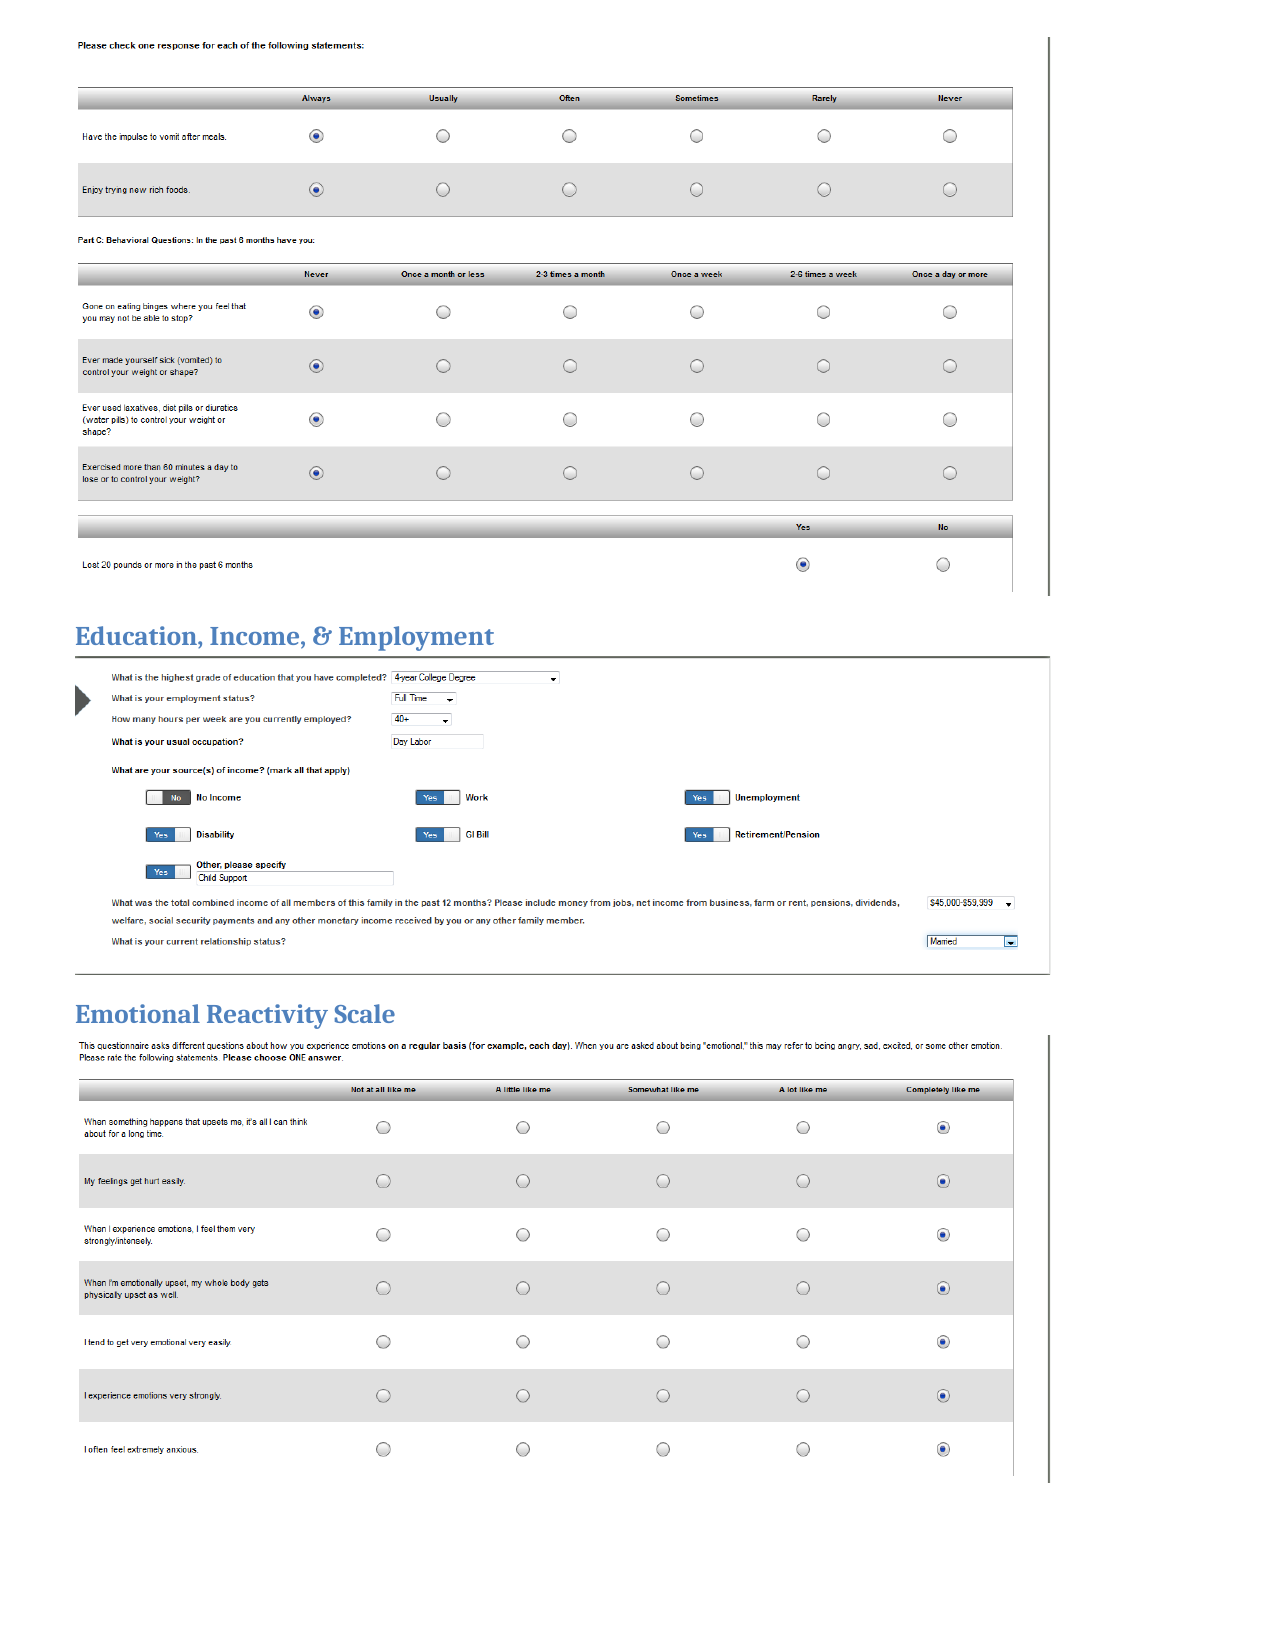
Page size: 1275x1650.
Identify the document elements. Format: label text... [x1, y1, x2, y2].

picture [75, 37, 1050, 596]
subtitle Education, Income, & Employment [75, 621, 1200, 652]
picture [75, 1035, 1050, 1483]
subtitle Emotional Reactivity Scale [75, 999, 1200, 1030]
picture [75, 656, 1050, 975]
